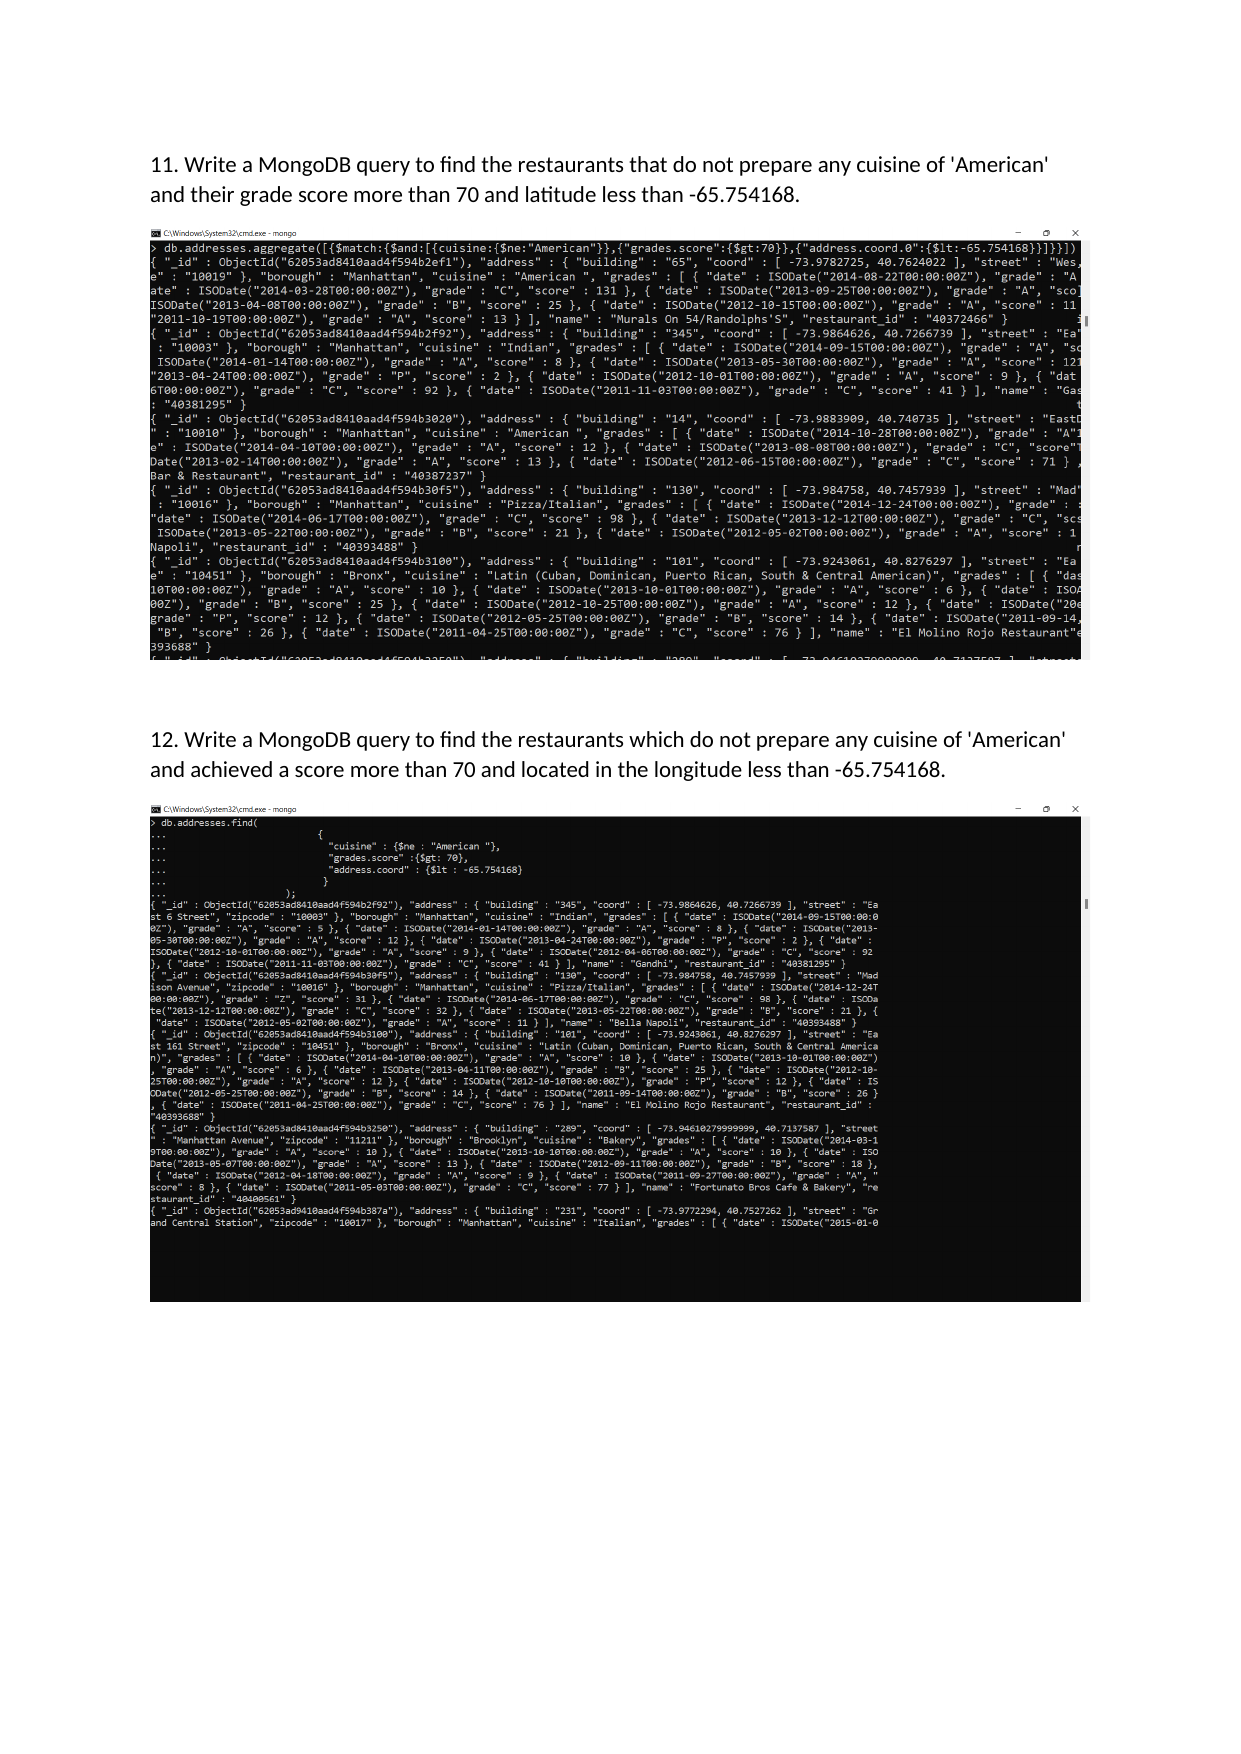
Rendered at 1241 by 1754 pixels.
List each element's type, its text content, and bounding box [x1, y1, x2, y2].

text 11. Write a MongoDB query to find the restaurants that do not prepare any cuisine of 'American' and their grade score more than 70 and latitude less than -65.754168. [150, 150, 1090, 208]
text 12. Write a MongoDB query to find the restaurants which do not prepare any cuisine of 'American' and achieved a score more than 70 and located in the longitude less than -65.754168. [150, 725, 1090, 783]
picture [150, 802, 1091, 1302]
picture [150, 227, 1091, 660]
